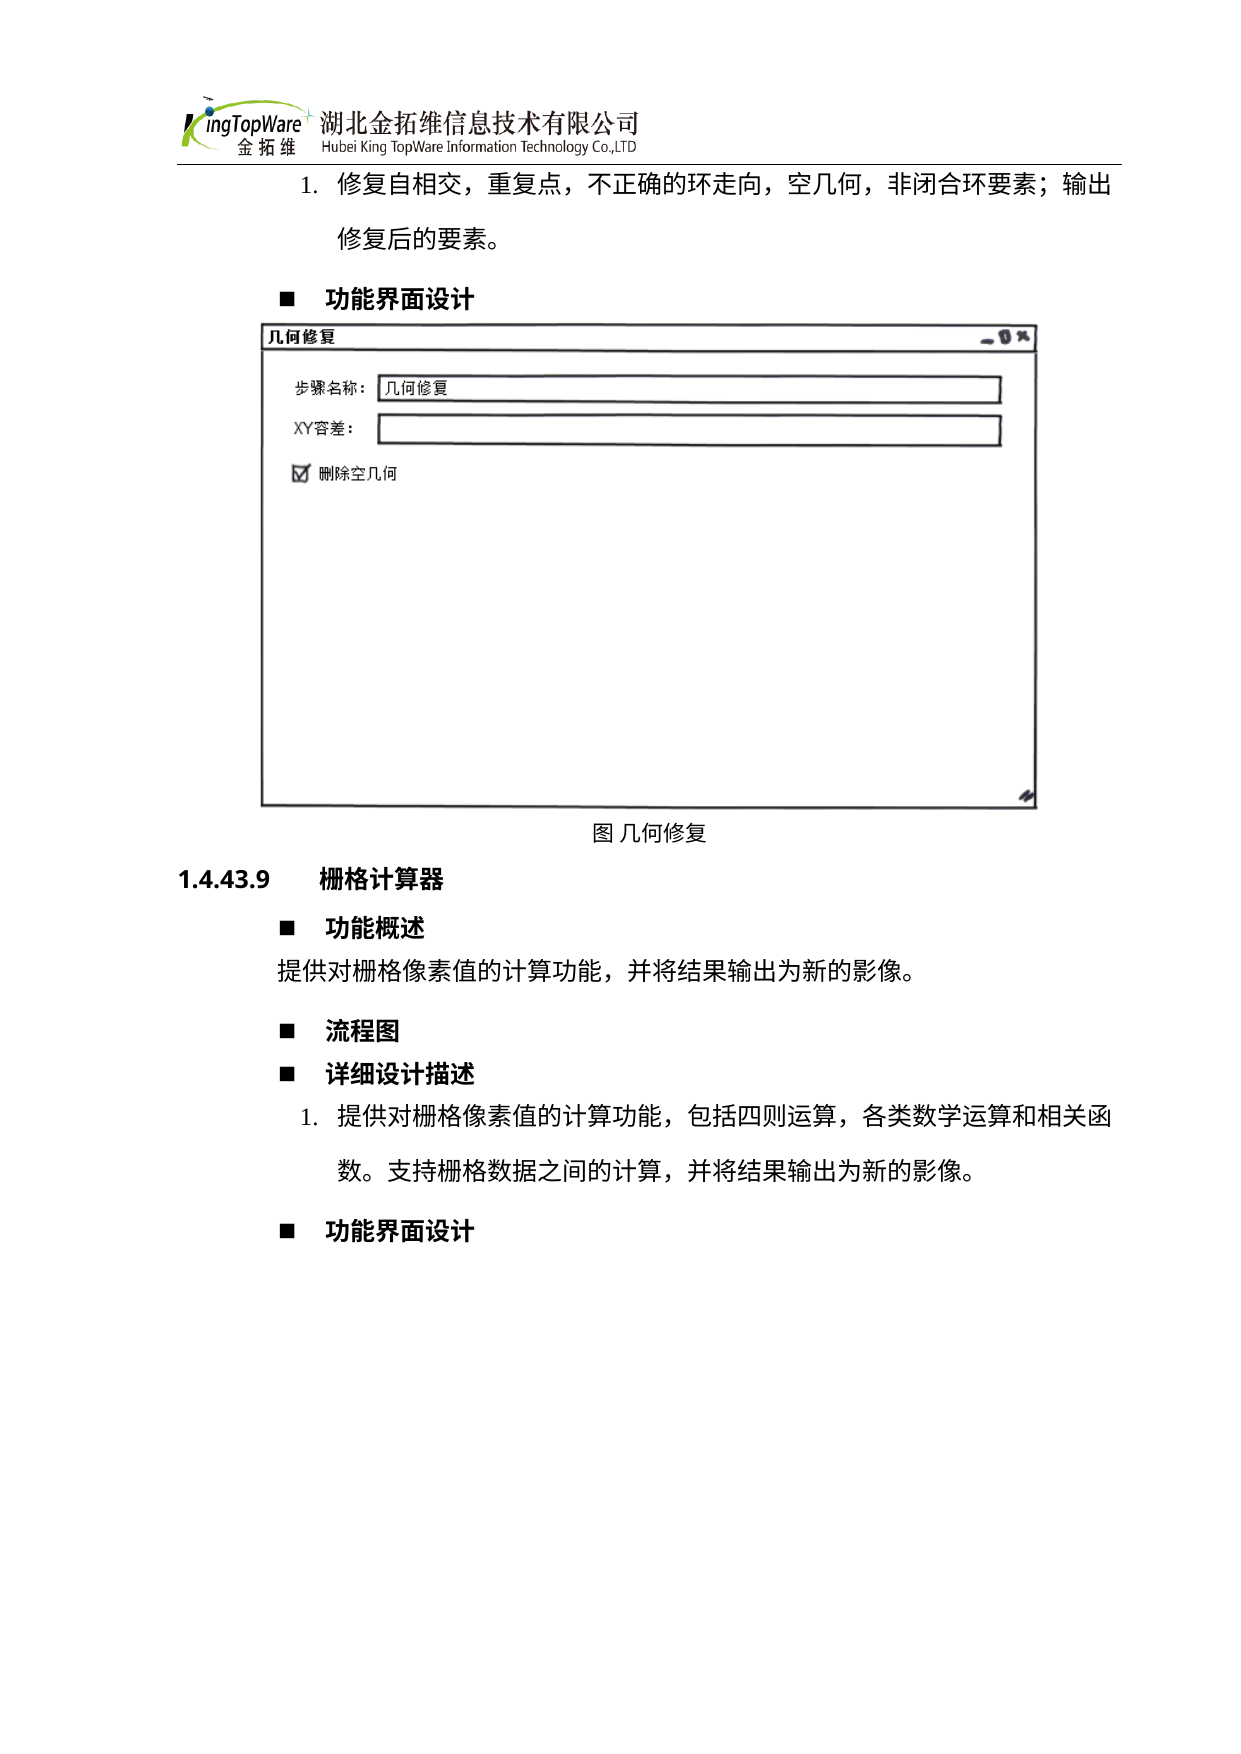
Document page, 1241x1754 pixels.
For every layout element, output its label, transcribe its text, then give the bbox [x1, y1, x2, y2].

text 图 几何修复 [177, 816, 1122, 847]
subtitle 栅格计算器 [177, 860, 1122, 896]
list 修复自相交，重复点，不正确的环走向，空几何，非闭合环要素；输出修复后的要素。 [299, 165, 1122, 255]
list 提供对栅格像素值的计算功能，包括四则运算，各类数学运算和相关函数。支持栅格数据之间的计算，并将结果输出为新的影像。 [299, 1097, 1122, 1187]
picture [177, 88, 643, 164]
picture [260, 322, 1039, 810]
list 功能界面设计 [278, 280, 1122, 316]
list 详细设计描述 [278, 1054, 1122, 1091]
list 功能概述 [278, 909, 1122, 945]
text 提供对栅格像素值的计算功能，并将结果输出为新的影像。 [227, 951, 1122, 987]
list 流程图 [278, 1012, 1122, 1048]
list 功能界面设计 [278, 1212, 1122, 1248]
